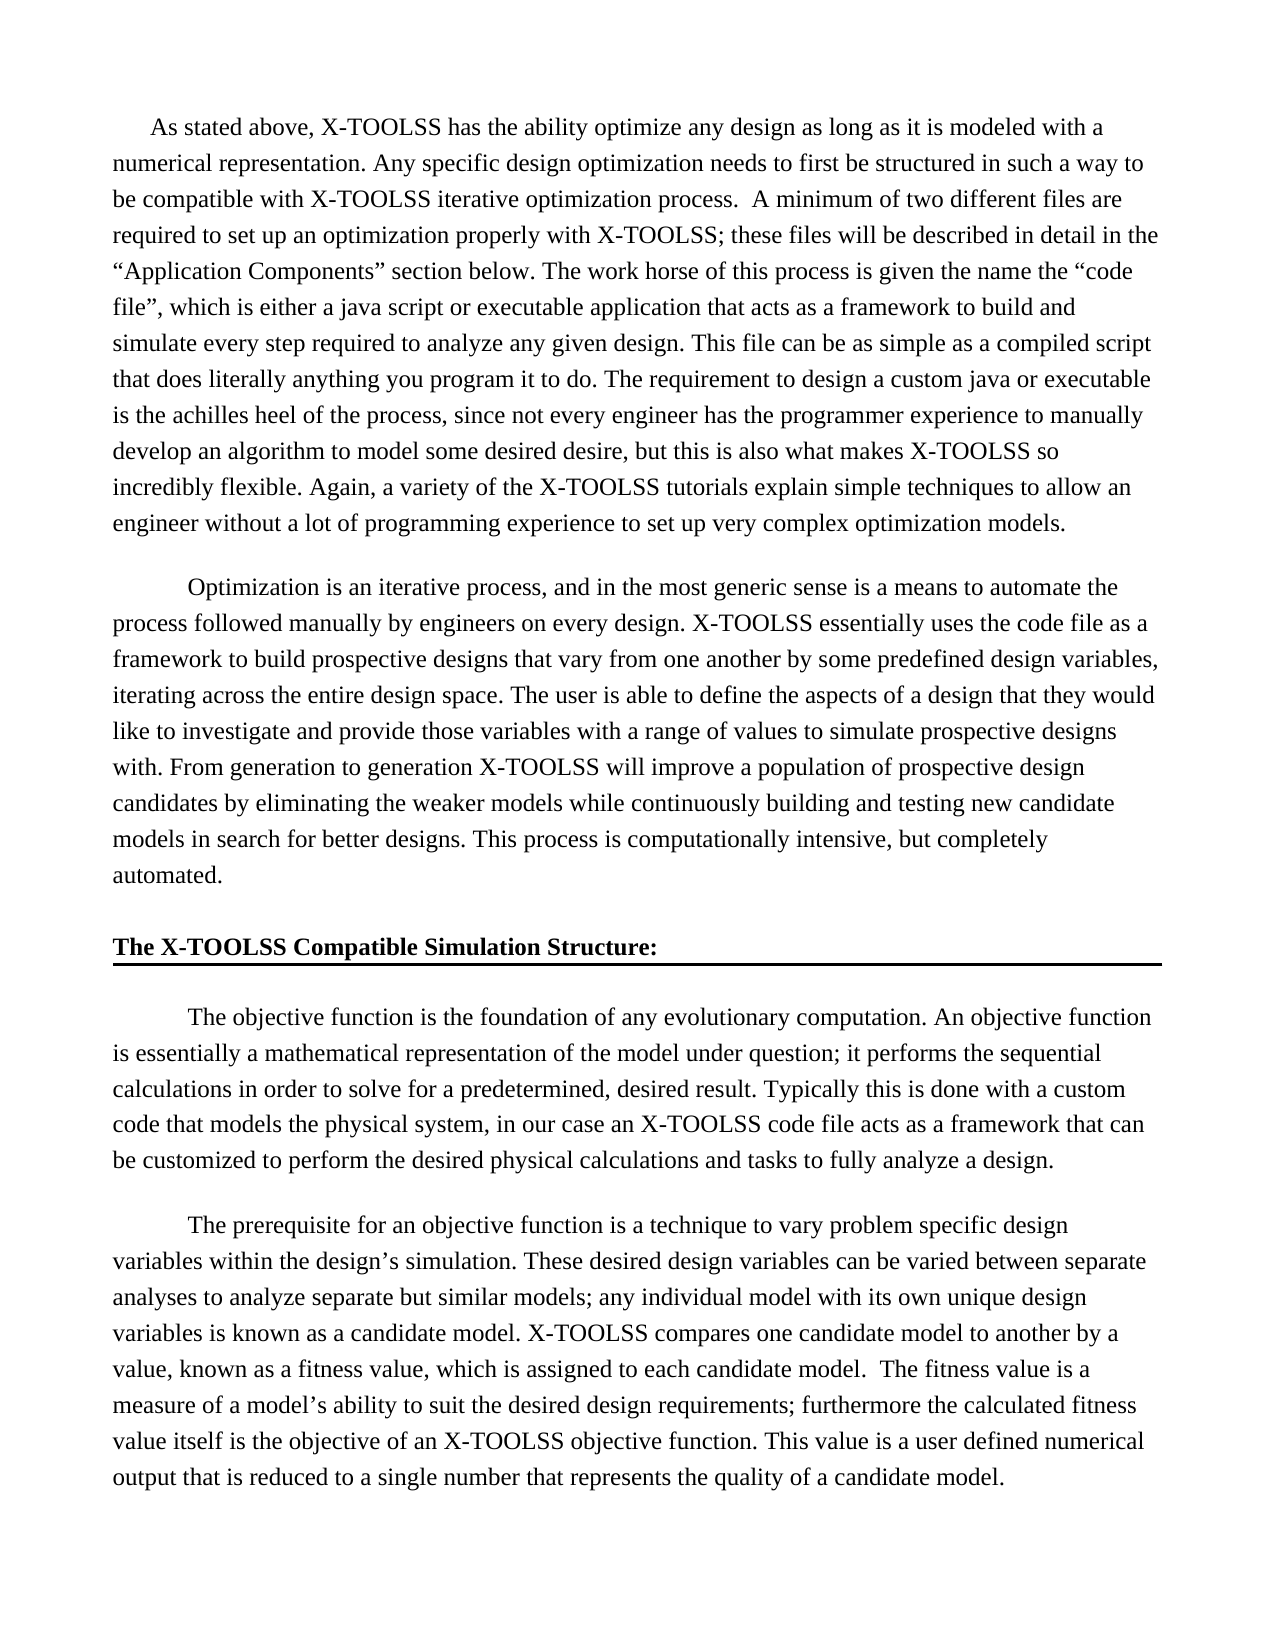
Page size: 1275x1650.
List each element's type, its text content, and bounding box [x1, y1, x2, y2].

text As stated above, X-TOOLSS has the ability optimize any design as long as it is modeled with a numerical representation. Any specific design optimization needs to first be structured in such a way to be compatible with X-TOOLSS iterative optimization process. A minimum of two different files are required to set up an optimization properly with X-TOOLSS; these files will be described in detail in the “Application Components” section below. The work horse of this process is given the name the “code file”, which is either a java script or executable application that acts as a framework to build and simulate every step required to analyze any given design. This file can be as simple as a compiled script that does literally anything you program it to do. The requirement to design a custom java or executable is the achilles heel of the process, since not every engineer has the programmer experience to manually develop an algorithm to model some desired desire, but this is also what makes X-TOOLSS so incredibly flexible. Again, a variety of the X-TOOLSS tutorials explain simple techniques to allow an engineer without a lot of programming experience to set up very complex optimization models. [112, 112, 1162, 537]
text The prerequisite for an objective function is a technique to vary problem specific design variables within the design’s simulation. These desired design variables can be varied between separate analyses to analyze separate but similar models; any individual model with its own unique design variables is known as a candidate model. X-TOOLSS compares one candidate model to another by a value, known as a fitness value, which is assigned to each candidate model. The fitness value is a measure of a model’s ability to suit the desired design requirements; furthermore the calculated fitness value itself is the objective of an X-TOOLSS objective function. This value is a user defined numerical output that is reduced to a single number that represents the quality of a candidate model. [112, 1210, 1162, 1491]
text The objective function is the foundation of any evolutionary computation. An objective function is essentially a mathematical representation of the model under question; it performs the sequential calculations in order to solve for a predetermined, desired result. Typically this is done with a custom code that models the physical system, in our case an X-TOOLSS code file acts as a framework that can be customized to perform the desired physical calculations and tasks to fully analyze a design. [112, 1002, 1162, 1174]
text Optimization is an iterative process, and in the most generic sense is a means to automate the process followed manually by engineers on every design. X-TOOLSS essentially uses the code file as a framework to build prospective designs that vary from one another by some predefined design variables, iterating across the entire design space. The user is able to define the aspects of a design that they would like to investigate and provide those variables with a range of values to simulate prospective designs with. From generation to generation X-TOOLSS will improve a population of prospective design candidates by eliminating the weaker models while continuously building and testing new candidate models in search for better designs. This process is computationally intensive, but completely automated. [112, 572, 1162, 889]
subtitle The X-TOOLSS Compatible Simulation Structure: [112, 932, 1162, 966]
